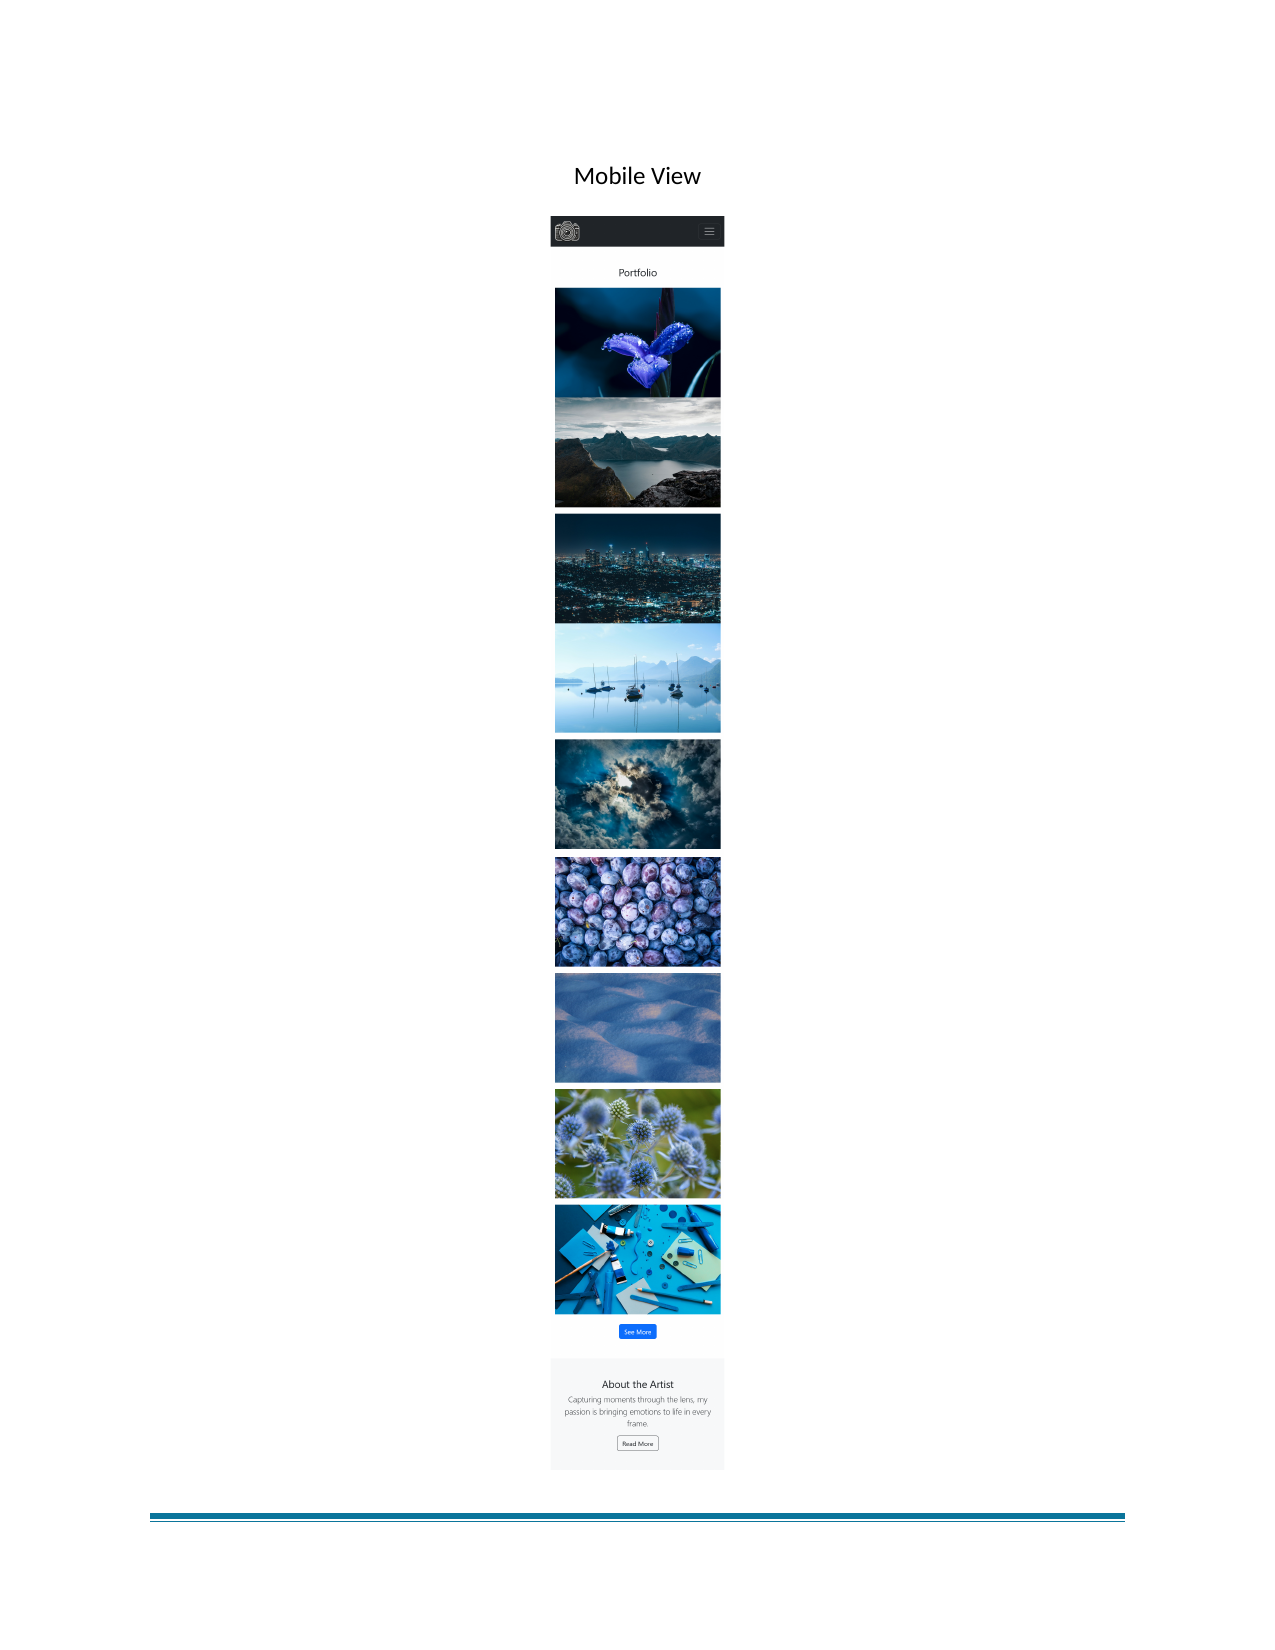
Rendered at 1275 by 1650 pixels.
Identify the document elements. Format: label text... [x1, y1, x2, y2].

picture [550, 216, 725, 1470]
text Mobile View [150, 160, 1125, 191]
